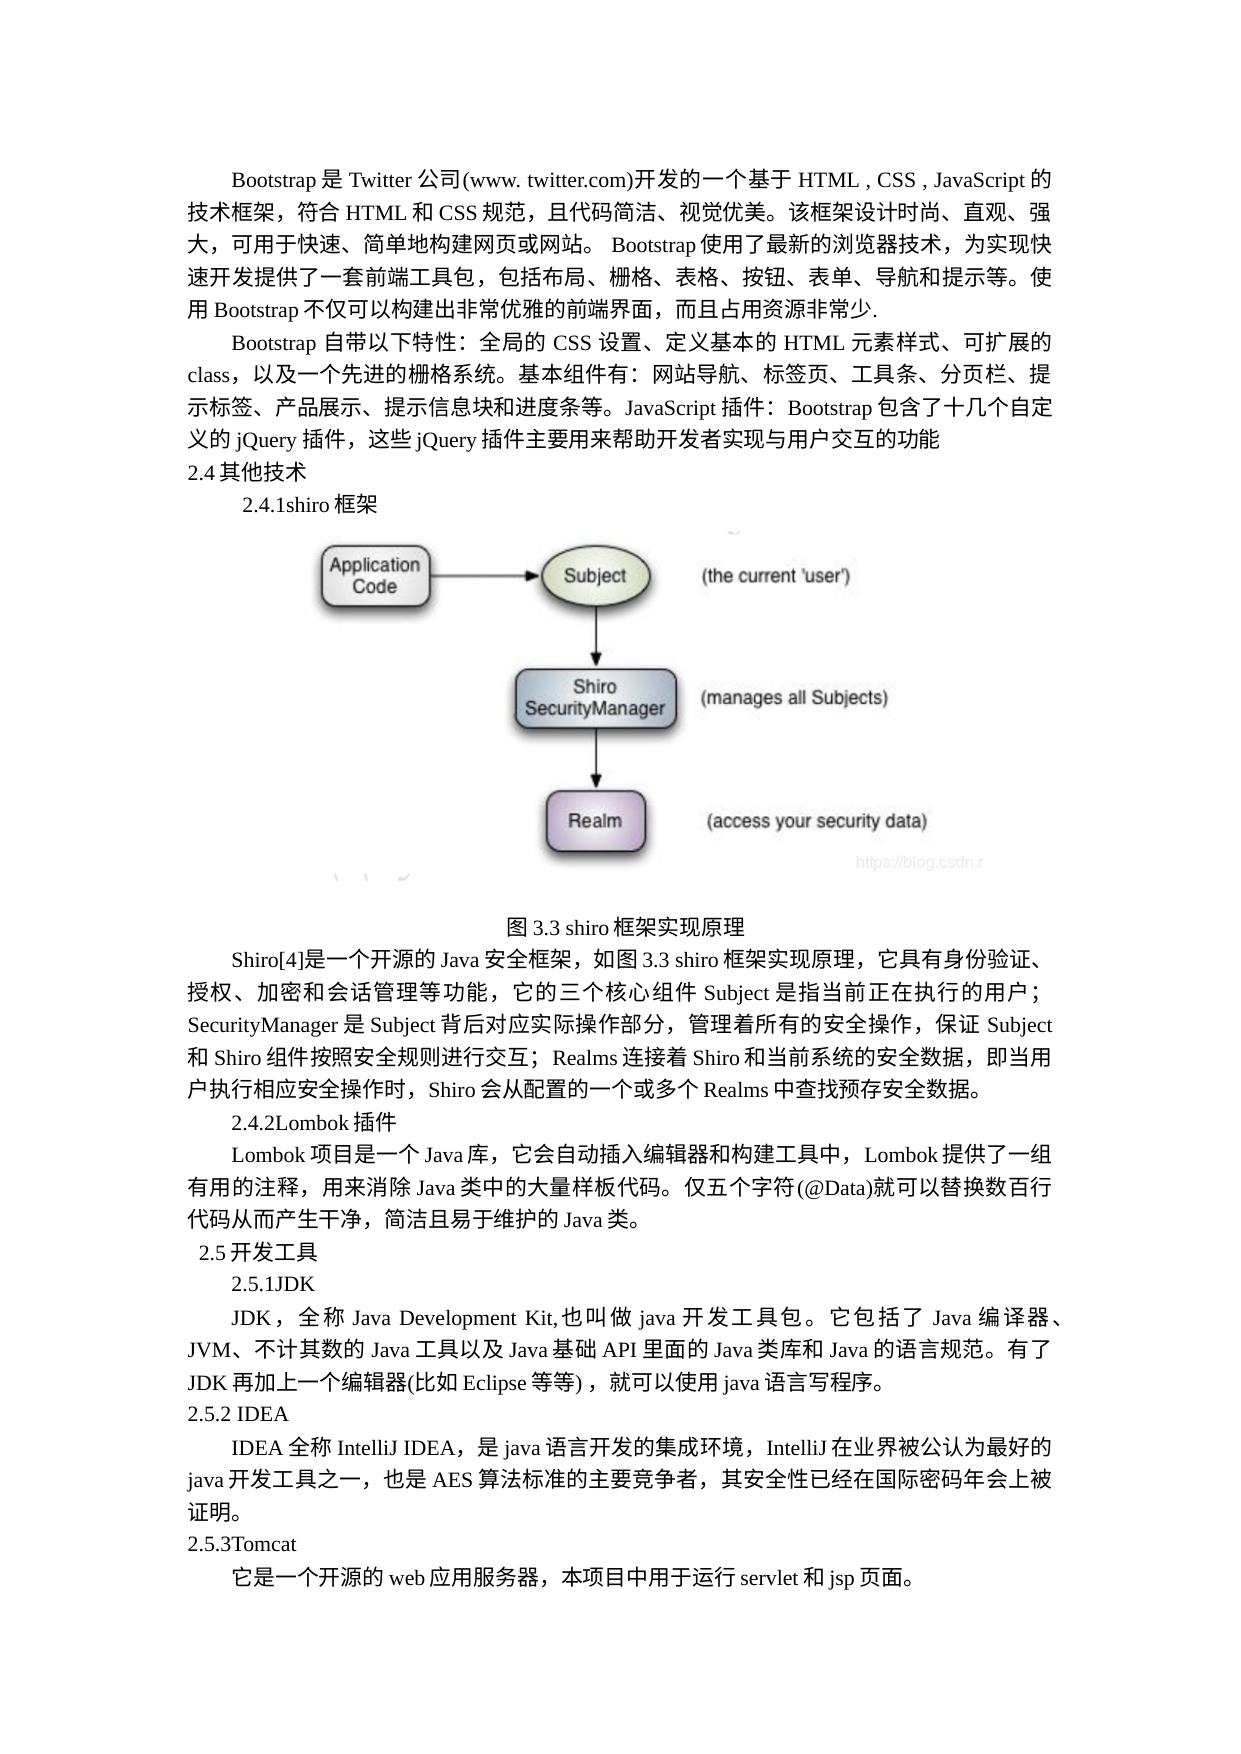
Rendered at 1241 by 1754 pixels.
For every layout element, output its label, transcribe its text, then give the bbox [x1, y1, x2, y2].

text Bootstrap是Twitter公司(www. twitter.com)开发的一个基于HTML , CSS , JavaScript的技术框架，符合HTML和 CSS规范，且代码简洁、视觉优美。该框架设计时尚、直观、强大，可用于快速、简单地构建网页或网站。 Bootstrap使用了最新的浏览器技术，为实现快速开发提供了一套前端工具包，包括布局、栅格、表格、按钮、表单、导航和提示等。使用Bootstrap不仅可以构建出非常优雅的前端界面，而且占用资源非常少. [187, 162, 1053, 324]
text Shiro[4]是一个开源的Java安全框架，如图3.3 shiro框架实现原理，它具有身份验证、授权、加密和会话管理等功能，它的三个核心组件Subject是指当前正在执行的用户；SecurityManager是Subject背后对应实际操作部分，管理着所有的安全操作，保证Subject和Shiro组件按照安全规则进行交互；Realms连接着Shiro和当前系统的安全数据，即当用户执行相应安全操作时，Shiro会从配置的一个或多个Realms中查找预存安全数据。 [187, 942, 1053, 1104]
text 2.4.2Lombok插件 [187, 1104, 1053, 1137]
text Lombok项目是一个Java库，它会自动插入编辑器和构建工具中，Lombok提供了一组有用的注释，用来消除Java类中的大量样板代码。仅五个字符(@Data)就可以替换数百行代码从而产生干净，简洁且易于维护的Java类。 [187, 1137, 1053, 1234]
text IDEA 全称IntelliJ IDEA，是java语言开发的集成环境，IntelliJ在业界被公认为最好的java开发工具之一，也是AES算法标准的主要竞争者，其安全性已经在国际密码年会上被证明。 [187, 1429, 1053, 1527]
text 2.4其他技术 [187, 454, 1053, 487]
text 图3.3 shiro框架实现原理 [187, 909, 1053, 942]
text JDK，全称Java Development Kit,也叫做java开发工具包。它包括了Java编译器、JVM、不计其数的Java工具以及Java基础API里面的Java类库和Java的语言规范。有了JDK再加上一个编辑器(比如Eclipse等等) ，就可以使用java语言写程序。 [187, 1299, 1053, 1397]
text 它是一个开源的web应用服务器，本项目中用于运行servlet和jsp页面。 [187, 1559, 1053, 1592]
text 2.5开发工具 [187, 1234, 1053, 1267]
text 2.4.1shiro框架 [187, 487, 1053, 519]
text 2.5.2 IDEA [187, 1397, 1053, 1429]
text 2.5.1JDK [187, 1267, 1053, 1299]
picture [255, 519, 985, 888]
text 2.5.3Tomcat [187, 1527, 1053, 1559]
text Bootstrap 自带以下特性：全局的 CSS 设置、定义基本的 HTML 元素样式、可扩展的 class，以及一个先进的栅格系统。基本组件有：网站导航、标签页、工具条、分页栏、提示标签、产品展示、提示信息块和进度条等。JavaScript 插件：Bootstrap 包含了十几个自定义的 jQuery 插件，这些jQuery插件主要用来帮助开发者实现与用户交互的功能 [187, 324, 1053, 454]
